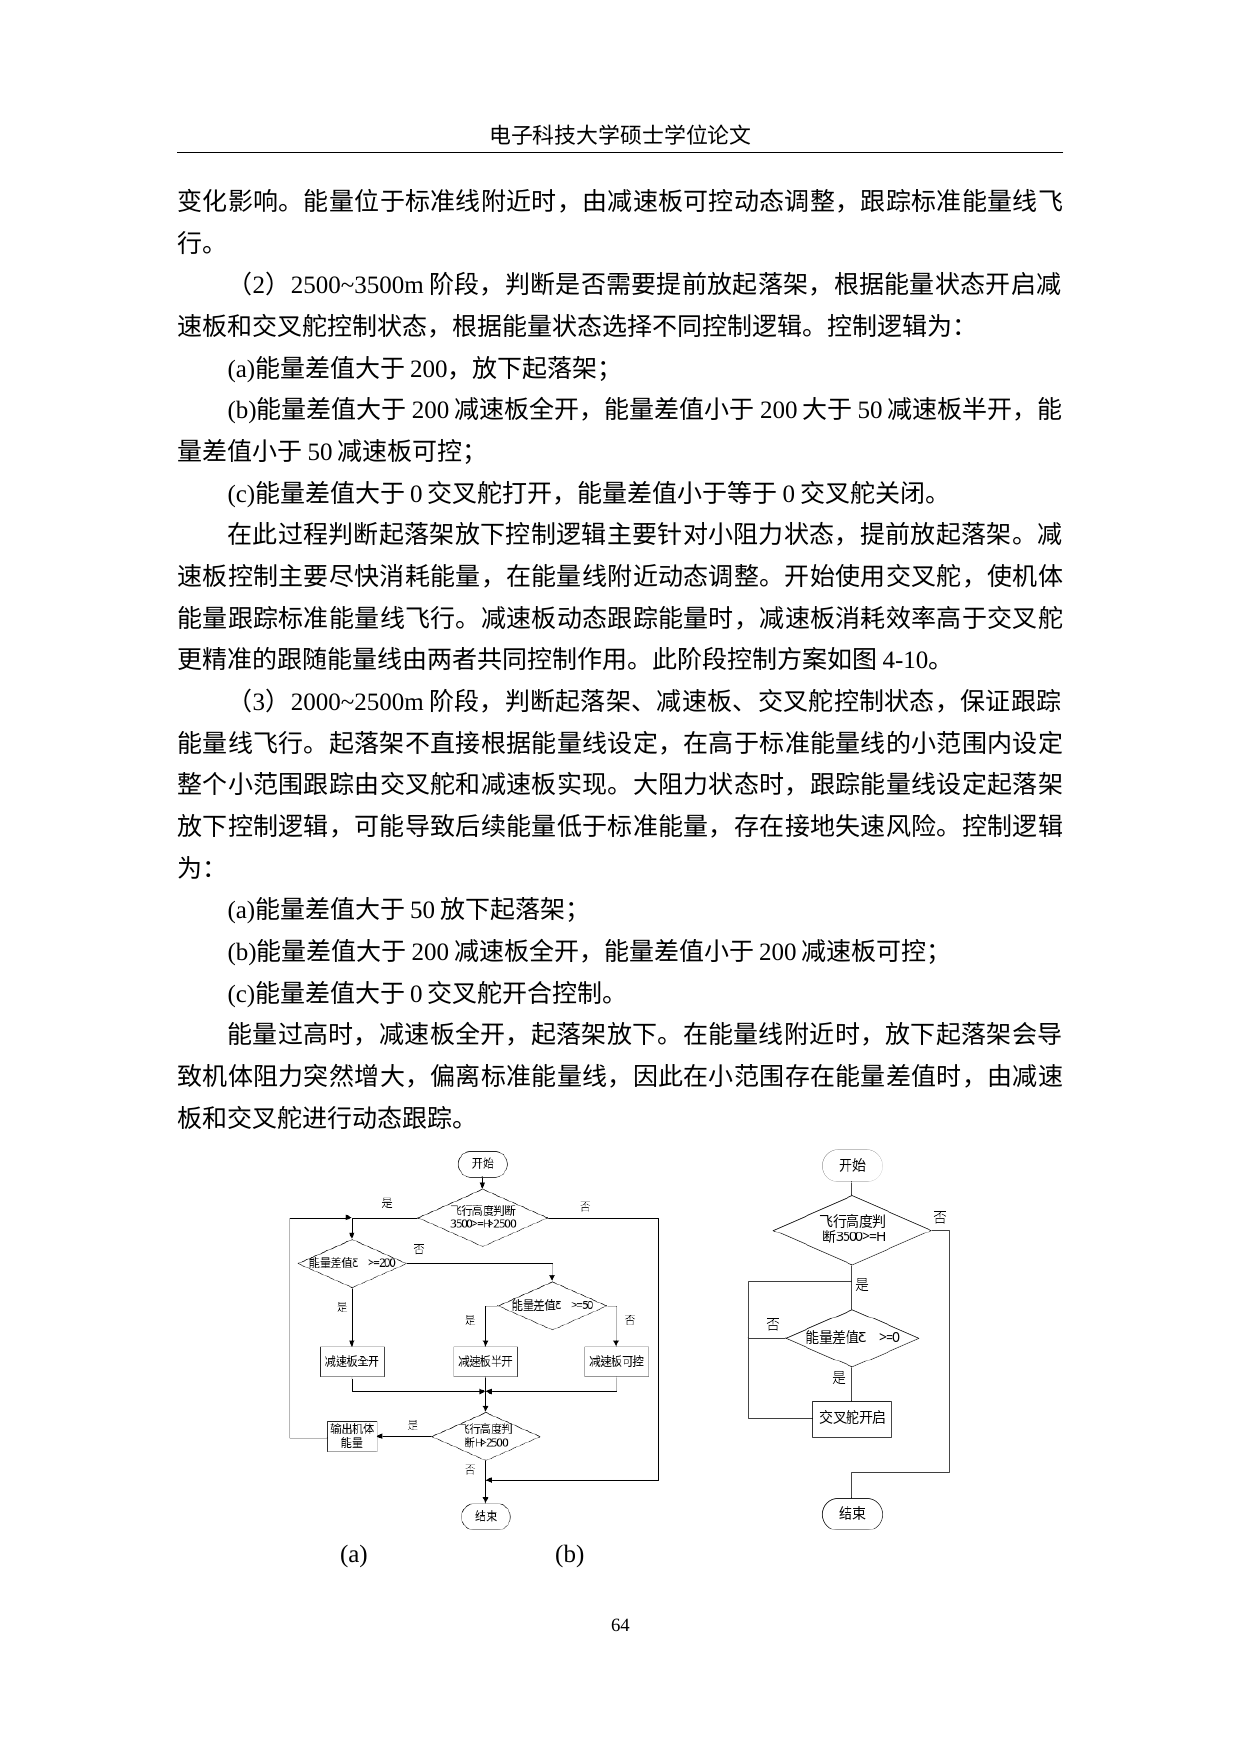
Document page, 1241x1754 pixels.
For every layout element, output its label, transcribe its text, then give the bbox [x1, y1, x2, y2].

text (a)能量差值大于200，放下起落架； [177, 344, 1063, 386]
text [177, 177, 1063, 261]
text (c)能量差值大于0交叉舵开合控制。 [177, 969, 1063, 1011]
text 在此过程判断起落架放下控制逻辑主要针对小阻力状态，提前放起落架。减速板控制主要尽快消耗能量，在能量线附近动态调整。开始使用交叉舵，使机体能量跟踪标准能量线飞行。减速板动态跟踪能量时，减速板消耗效率高于交叉舵，更精准的跟随能量线由两者共同控制作用。此阶段控制方案如图4-10。 [177, 511, 1063, 677]
text 能量过高时，减速板全开，起落架放下。在能量线附近时，放下起落架会导致机体阻力突然增大，偏离标准能量线，因此在小范围存在能量差值时，由减速板和交叉舵进行动态跟踪。 [177, 1011, 1063, 1136]
text （3）2000~2500m阶段，判断起落架、减速板、交叉舵控制状态，保证跟踪能量线飞行。起落架不直接根据能量线设定，在高于标准能量线的小范围内设定，整个小范围跟踪由交叉舵和减速板实现。大阻力状态时，跟踪能量线设定起落架放下控制逻辑，可能导致后续能量低于标准能量，存在接地失速风险。控制逻辑为： [177, 677, 1063, 886]
text (a) (b) [177, 1529, 1063, 1571]
text (b)能量差值大于200减速板全开，能量差值小于200减速板可控； [177, 927, 1063, 969]
text (a)能量差值大于50放下起落架； [177, 886, 1063, 927]
text （2）2500~3500m阶段，判断是否需要提前放起落架，根据能量状态开启减速板和交叉舵控制状态，根据能量状态选择不同控制逻辑。控制逻辑为： [177, 261, 1063, 344]
text (c)能量差值大于0交叉舵打开，能量差值小于等于0交叉舵关闭。 [177, 469, 1063, 511]
text (b)能量差值大于200减速板全开，能量差值小于200大于50减速板半开，能量差值小于50减速板可控； [177, 386, 1063, 469]
